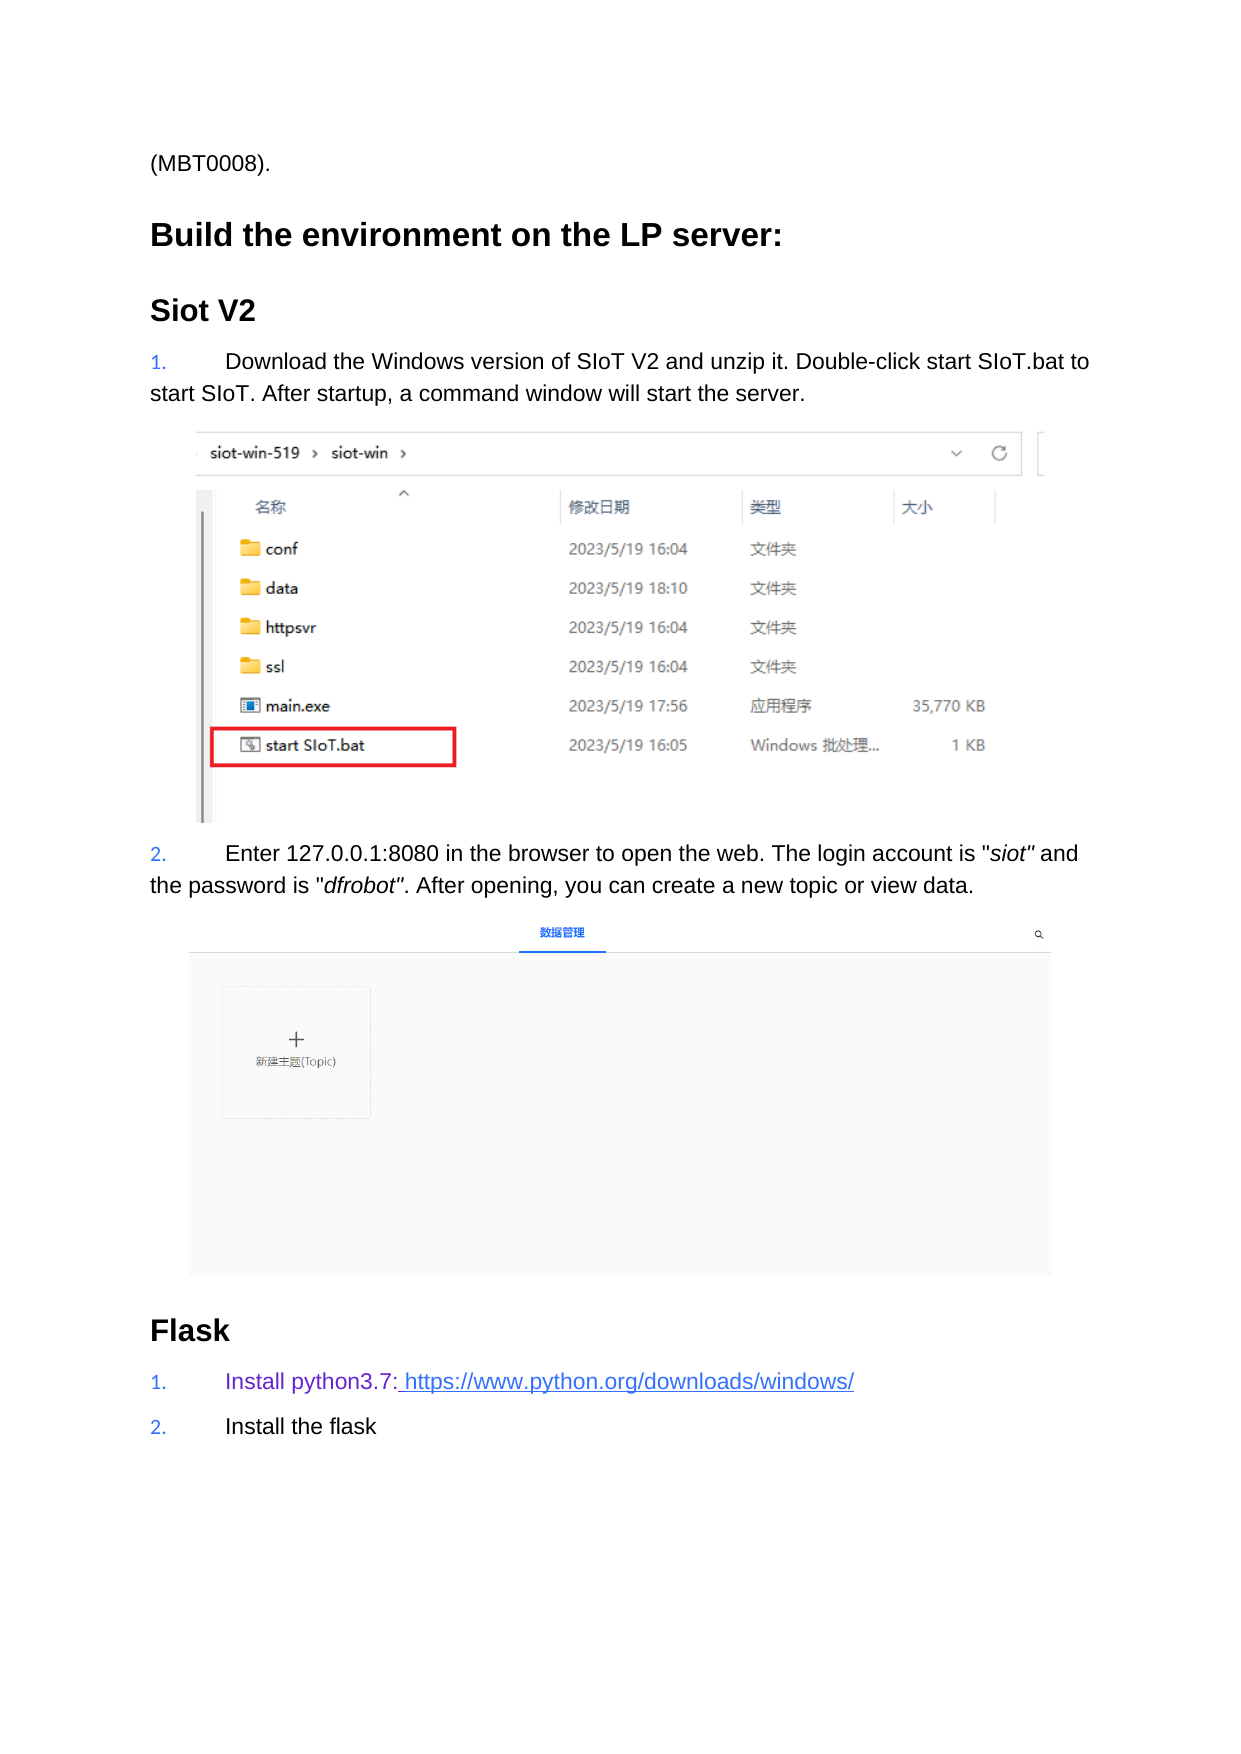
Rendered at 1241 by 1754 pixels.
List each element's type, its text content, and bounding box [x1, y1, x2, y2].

text Build the environment on the LP server: [150, 215, 1090, 253]
list Download the Windows version of SIoT V2 and unzip it. Double-click start SIoT.bat to start SIoT. After startup, a command window will start the server. [150, 348, 1090, 406]
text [150, 150, 1090, 176]
list Install the flask [150, 1413, 1090, 1439]
list Install python3.7: https://www.python.org/downloads/windows/ [150, 1368, 1090, 1395]
picture [188, 916, 1052, 1276]
text Flask [150, 1312, 1090, 1348]
text Siot V2 [150, 292, 1090, 328]
list Enter 127.0.0.1:8080 in the browser to open the web. The login account is "siot" and the password is "dfrobot". After opening, you can create a new topic or view data. [150, 840, 1090, 899]
picture [196, 423, 1045, 823]
